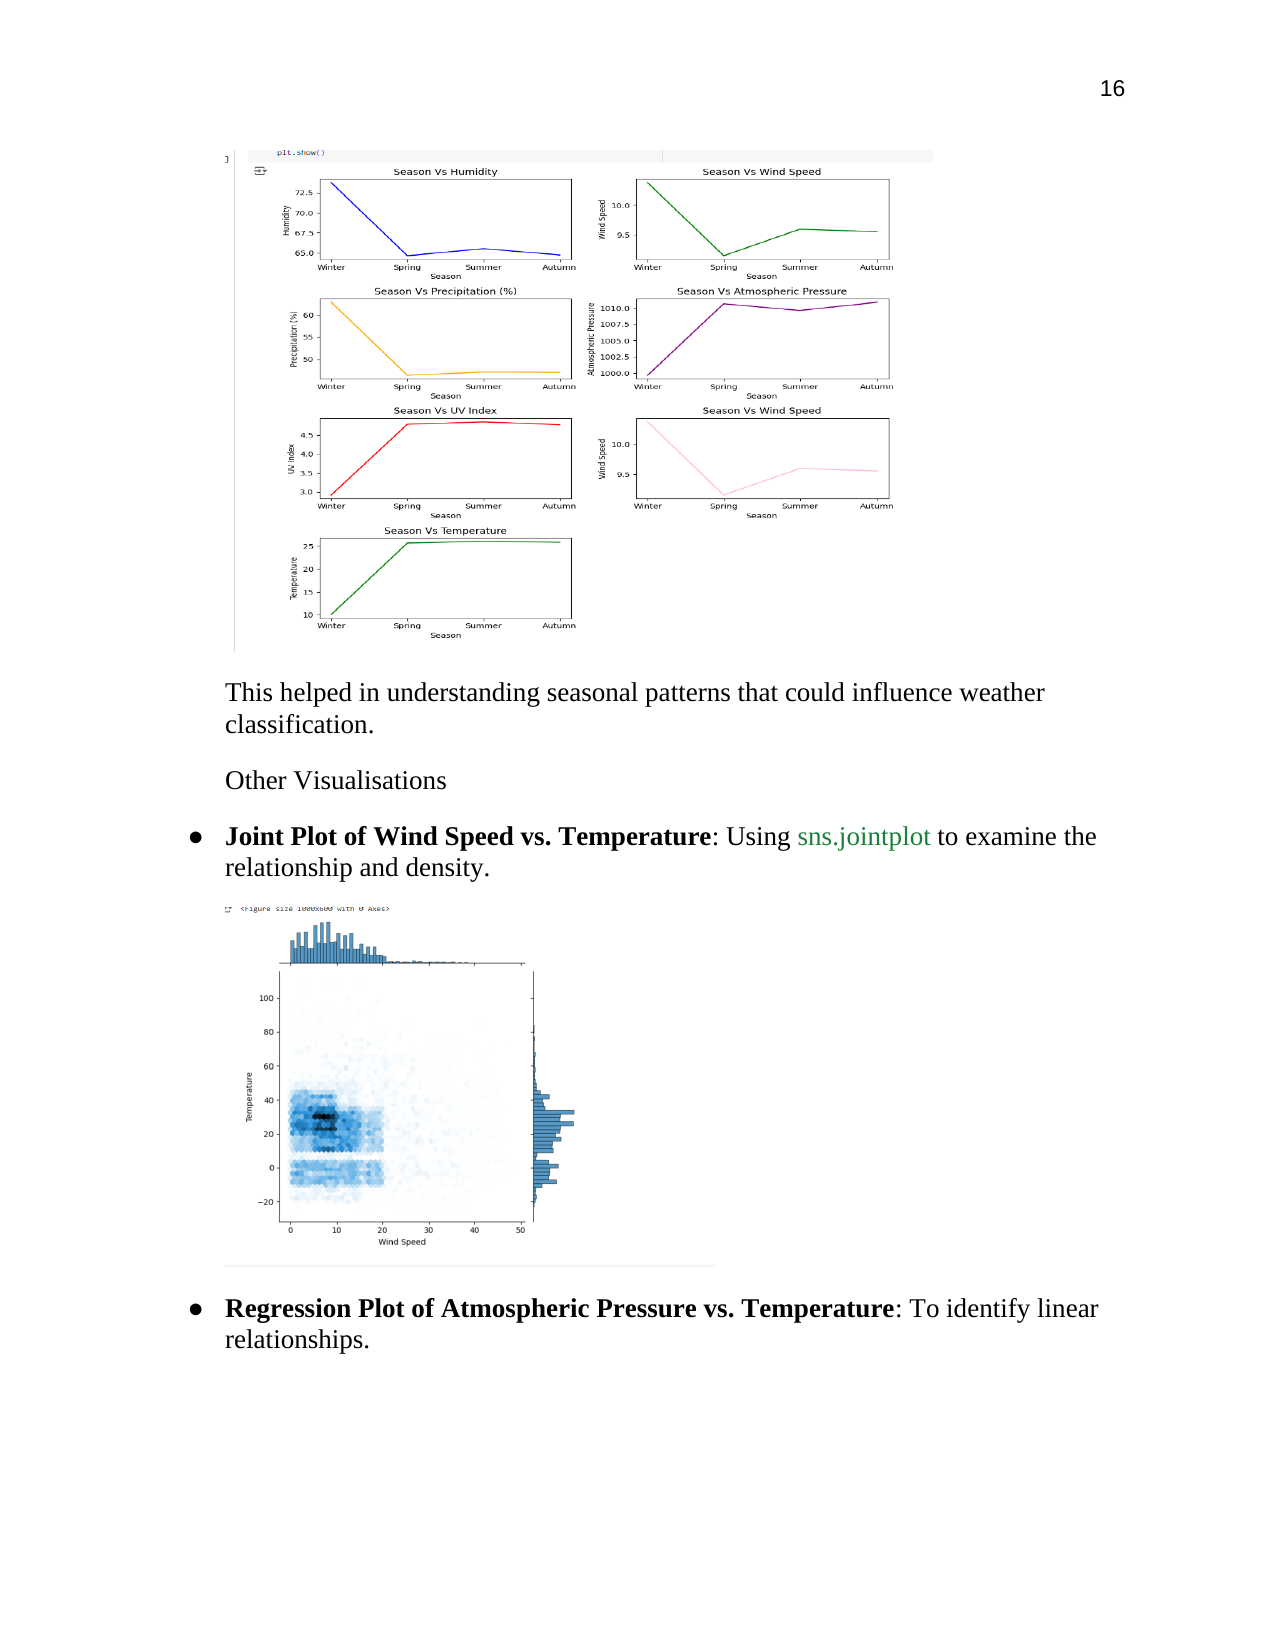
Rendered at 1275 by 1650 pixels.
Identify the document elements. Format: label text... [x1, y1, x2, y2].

list Regression Plot of Atmospheric Pressure vs. Temperature: To identify linear relationships. [187, 1292, 1125, 1354]
text Other Visualisations [150, 764, 1125, 795]
text This helped in understanding seasonal patterns that could influence weather classification. [225, 677, 1125, 739]
picture [225, 907, 718, 1267]
list Joint Plot of Wind Speed vs. Temperature: Using sns.jointplot to examine the relationship and density. [187, 820, 1125, 882]
picture [225, 150, 934, 652]
